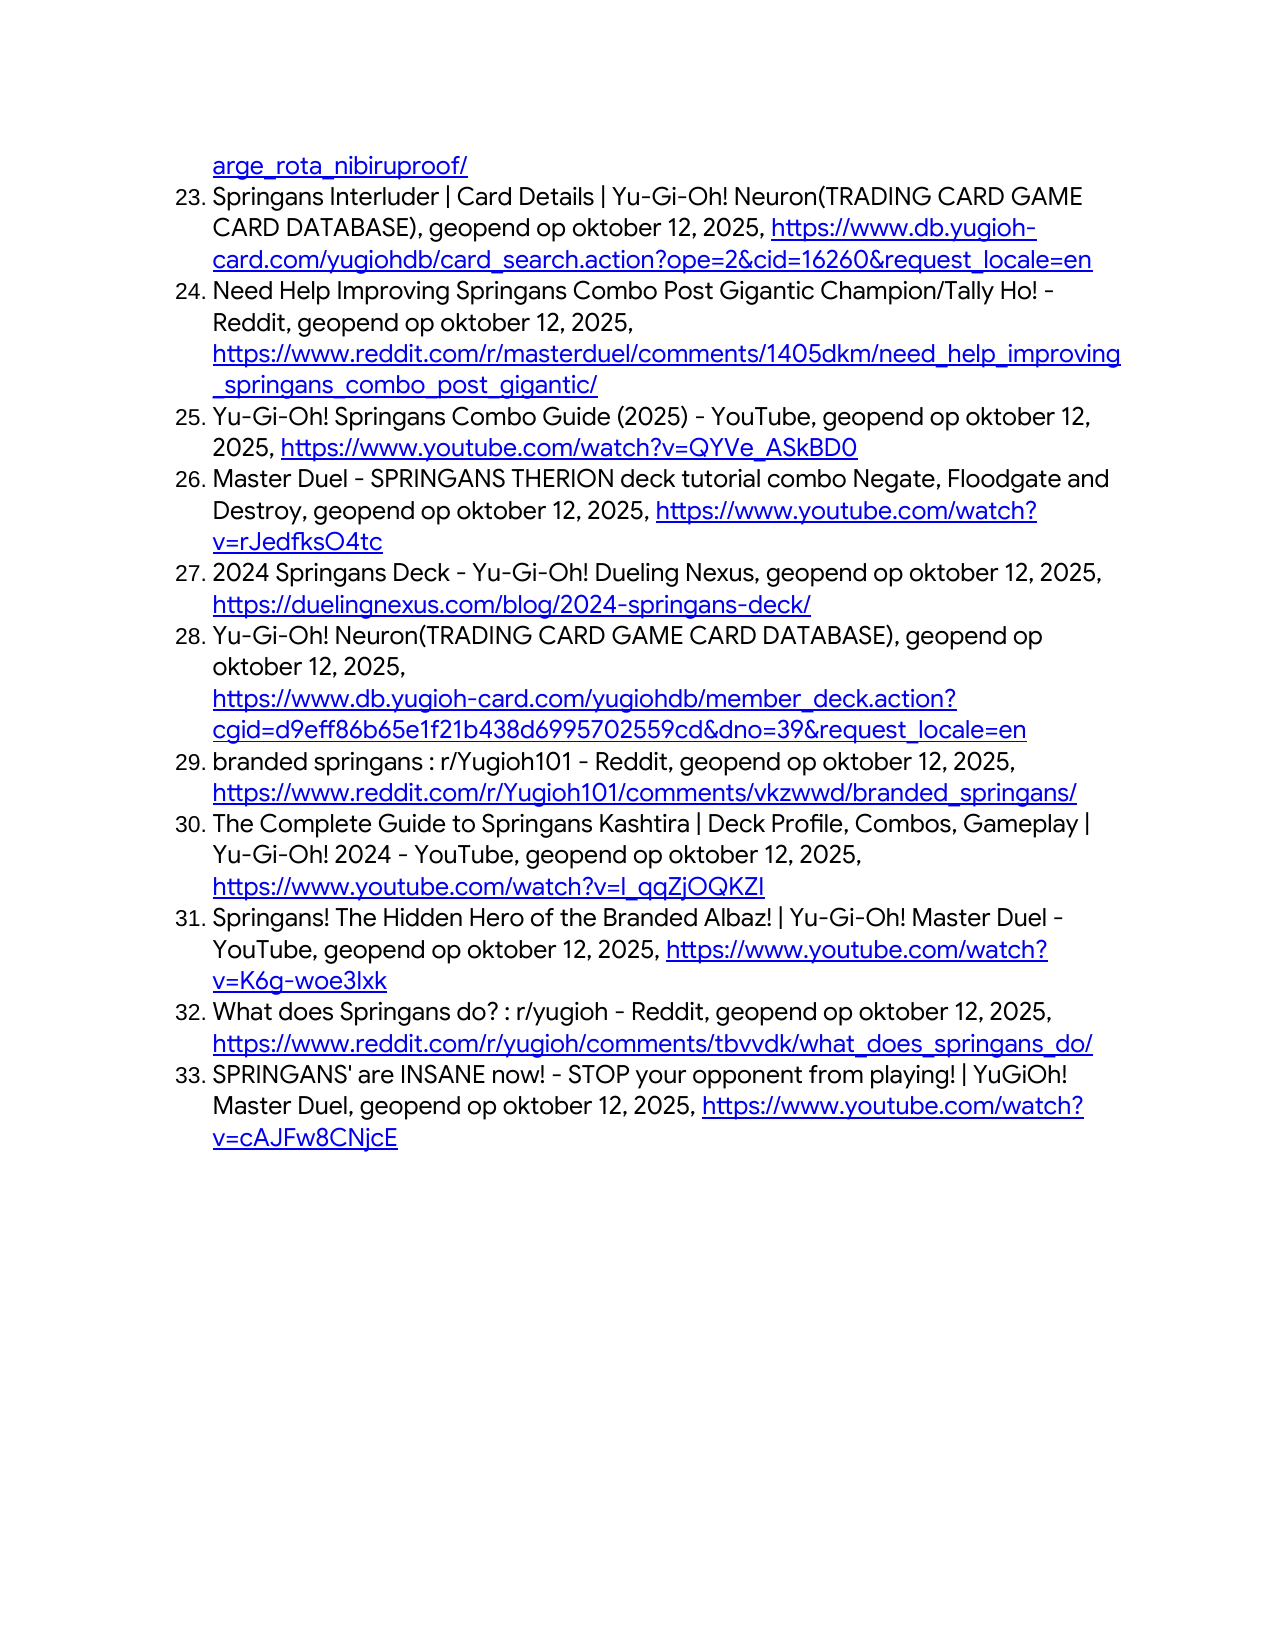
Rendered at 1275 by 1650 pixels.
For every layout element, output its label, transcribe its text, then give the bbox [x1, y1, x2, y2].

list What does Springans do? : r/yugioh - Reddit, geopend op oktober 12, 2025, https://www.reddit.com/r/yugioh/comments/tbvvdk/what_does_springans_do/ [175, 997, 1125, 1059]
list branded springans : r/Yugioh101 - Reddit, geopend op oktober 12, 2025, https://www.reddit.com/r/Yugioh101/comments/vkzwwd/branded_springans/ [175, 746, 1125, 808]
list SPRINGANS' are INSANE now! - STOP your opponent from playing! | YuGiOh! Master Duel, geopend op oktober 12, 2025, https://www.youtube.com/watch?v=cAJFw8CNjcE [175, 1059, 1125, 1153]
list Springans! The Hidden Hero of the Branded Albaz! | Yu-Gi-Oh! Master Duel - YouTube, geopend op oktober 12, 2025, https://www.youtube.com/watch?v=K6g-woe3Ixk [175, 902, 1125, 997]
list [175, 150, 1125, 181]
list Need Help Improving Springans Combo Post Gigantic Champion/Tally Ho! - Reddit, geopend op oktober 12, 2025, https://www.reddit.com/r/masterduel/comments/1405dkm/need_help_improving_springans_combo_post_gigantic/ [175, 275, 1125, 401]
list Master Duel - SPRINGANS THERION deck tutorial combo Negate, Floodgate and Destroy, geopend op oktober 12, 2025, https://www.youtube.com/watch?v=rJedfksO4tc [175, 463, 1125, 558]
list 2024 Springans Deck - Yu-Gi-Oh! Dueling Nexus, geopend op oktober 12, 2025, https://duelingnexus.com/blog/2024-springans-deck/ [175, 558, 1125, 620]
list The Complete Guide to Springans Kashtira | Deck Profile, Combos, Gameplay | Yu-Gi-Oh! 2024 - YouTube, geopend op oktober 12, 2025, https://www.youtube.com/watch?v=l_qqZjOQKZI [175, 808, 1125, 902]
list Springans Interluder | Card Details | Yu-Gi-Oh! Neuron(TRADING CARD GAME CARD DATABASE), geopend op oktober 12, 2025, https://www.db.yugioh-card.com/yugiohdb/card_search.action?ope=2&cid=16260&request_locale=en [175, 181, 1125, 275]
list Yu-Gi-Oh! Springans Combo Guide (2025) - YouTube, geopend op oktober 12, 2025, https://www.youtube.com/watch?v=QYVe_ASkBD0 [175, 401, 1125, 463]
list Yu-Gi-Oh! Neuron(TRADING CARD GAME CARD DATABASE), geopend op oktober 12, 2025, https://www.db.yugioh-card.com/yugiohdb/member_deck.action?cgid=d9eff86b65e1f21b438d6995702559cd&dno=39&request_locale=en [175, 620, 1125, 746]
